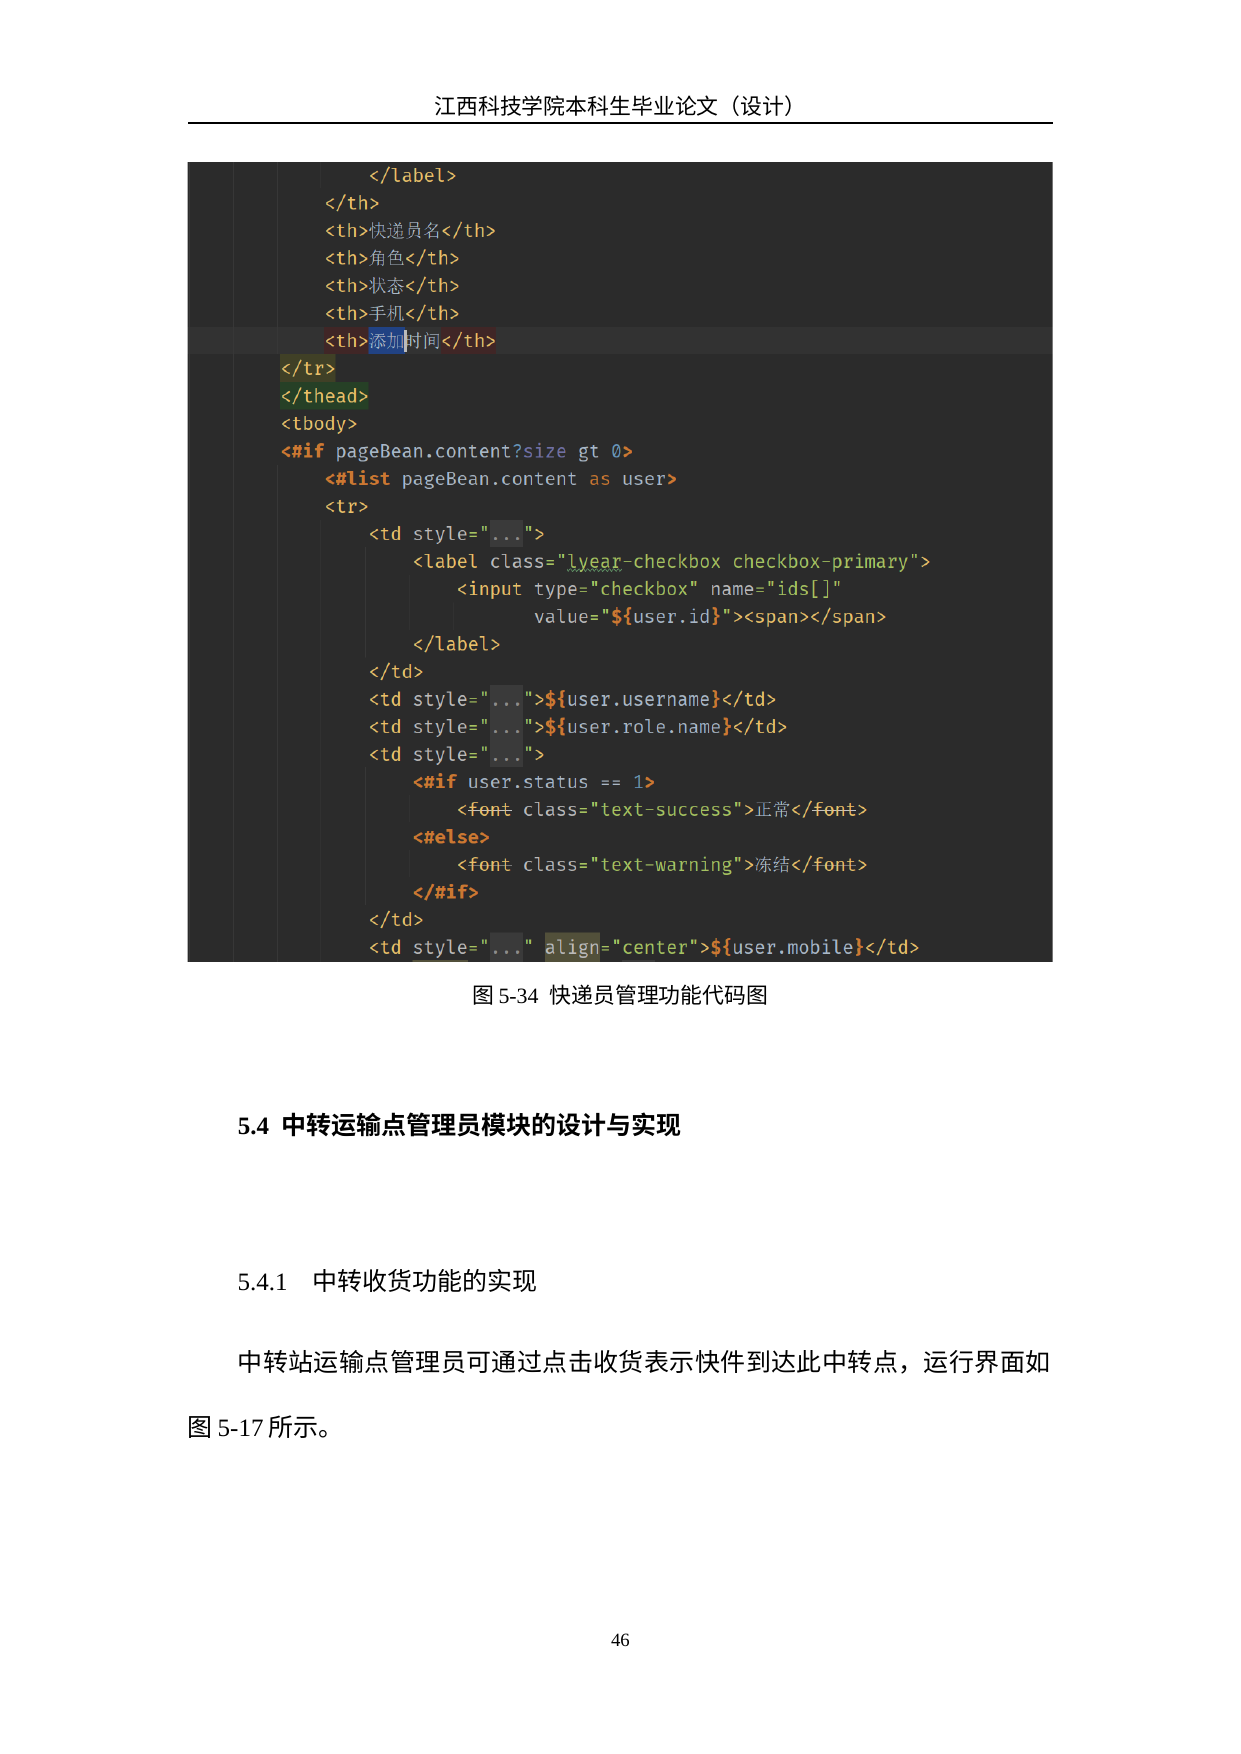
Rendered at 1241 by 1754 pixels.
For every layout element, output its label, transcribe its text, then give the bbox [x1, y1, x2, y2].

text 中转站运输点管理员可通过点击收货表示快件到达此中转点，运行界面如图5-17所示。 [187, 1328, 1053, 1458]
subtitle 5.4 中转运输点管理员模块的设计与实现 [187, 1091, 1053, 1156]
subtitle 5.4.1 中转收货功能的实现 [187, 1247, 1053, 1312]
picture [187, 162, 1053, 962]
text 图5-34 快递员管理功能代码图 [187, 978, 1053, 1010]
